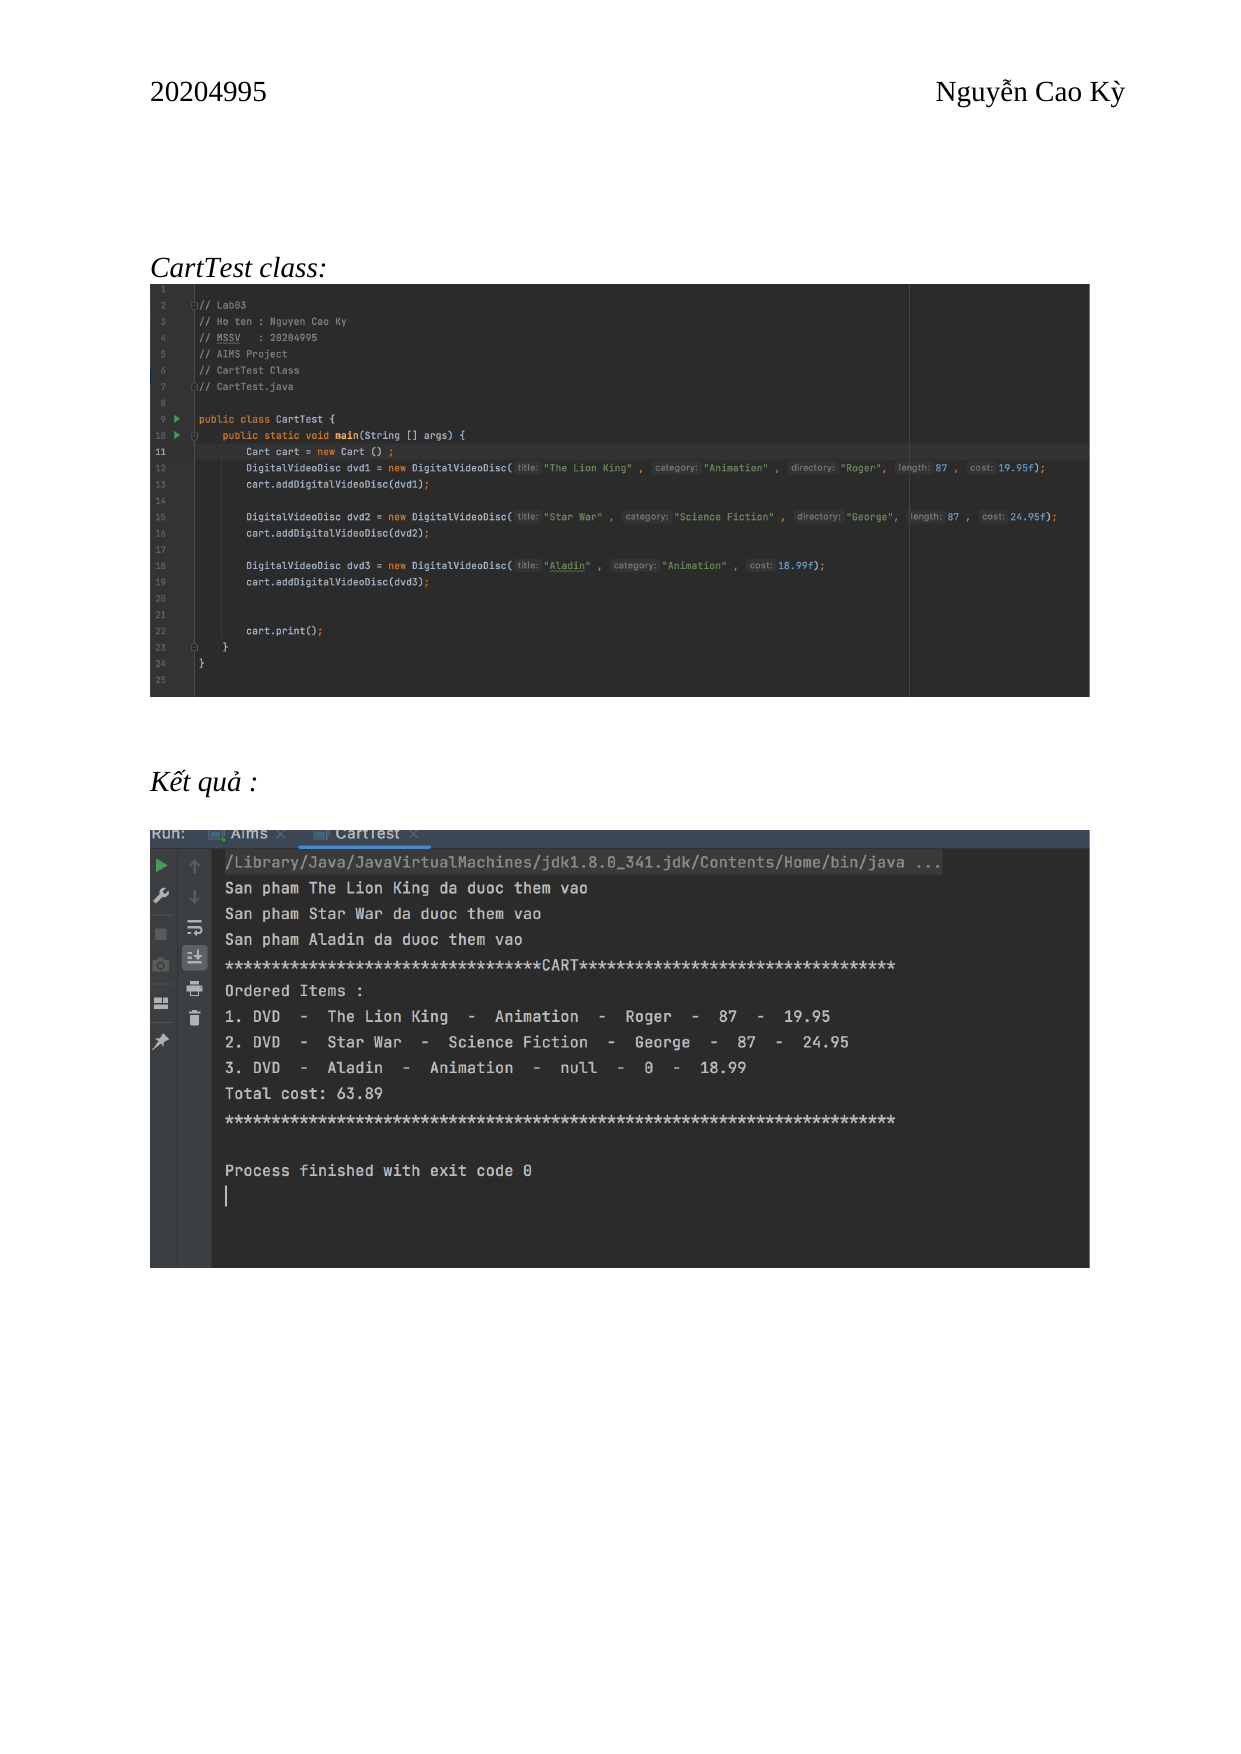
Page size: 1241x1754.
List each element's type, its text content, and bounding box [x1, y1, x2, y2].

text CartTest class: [150, 251, 1090, 284]
text Kết quả : [150, 764, 1090, 797]
picture [150, 284, 1090, 697]
picture [150, 830, 1090, 1268]
